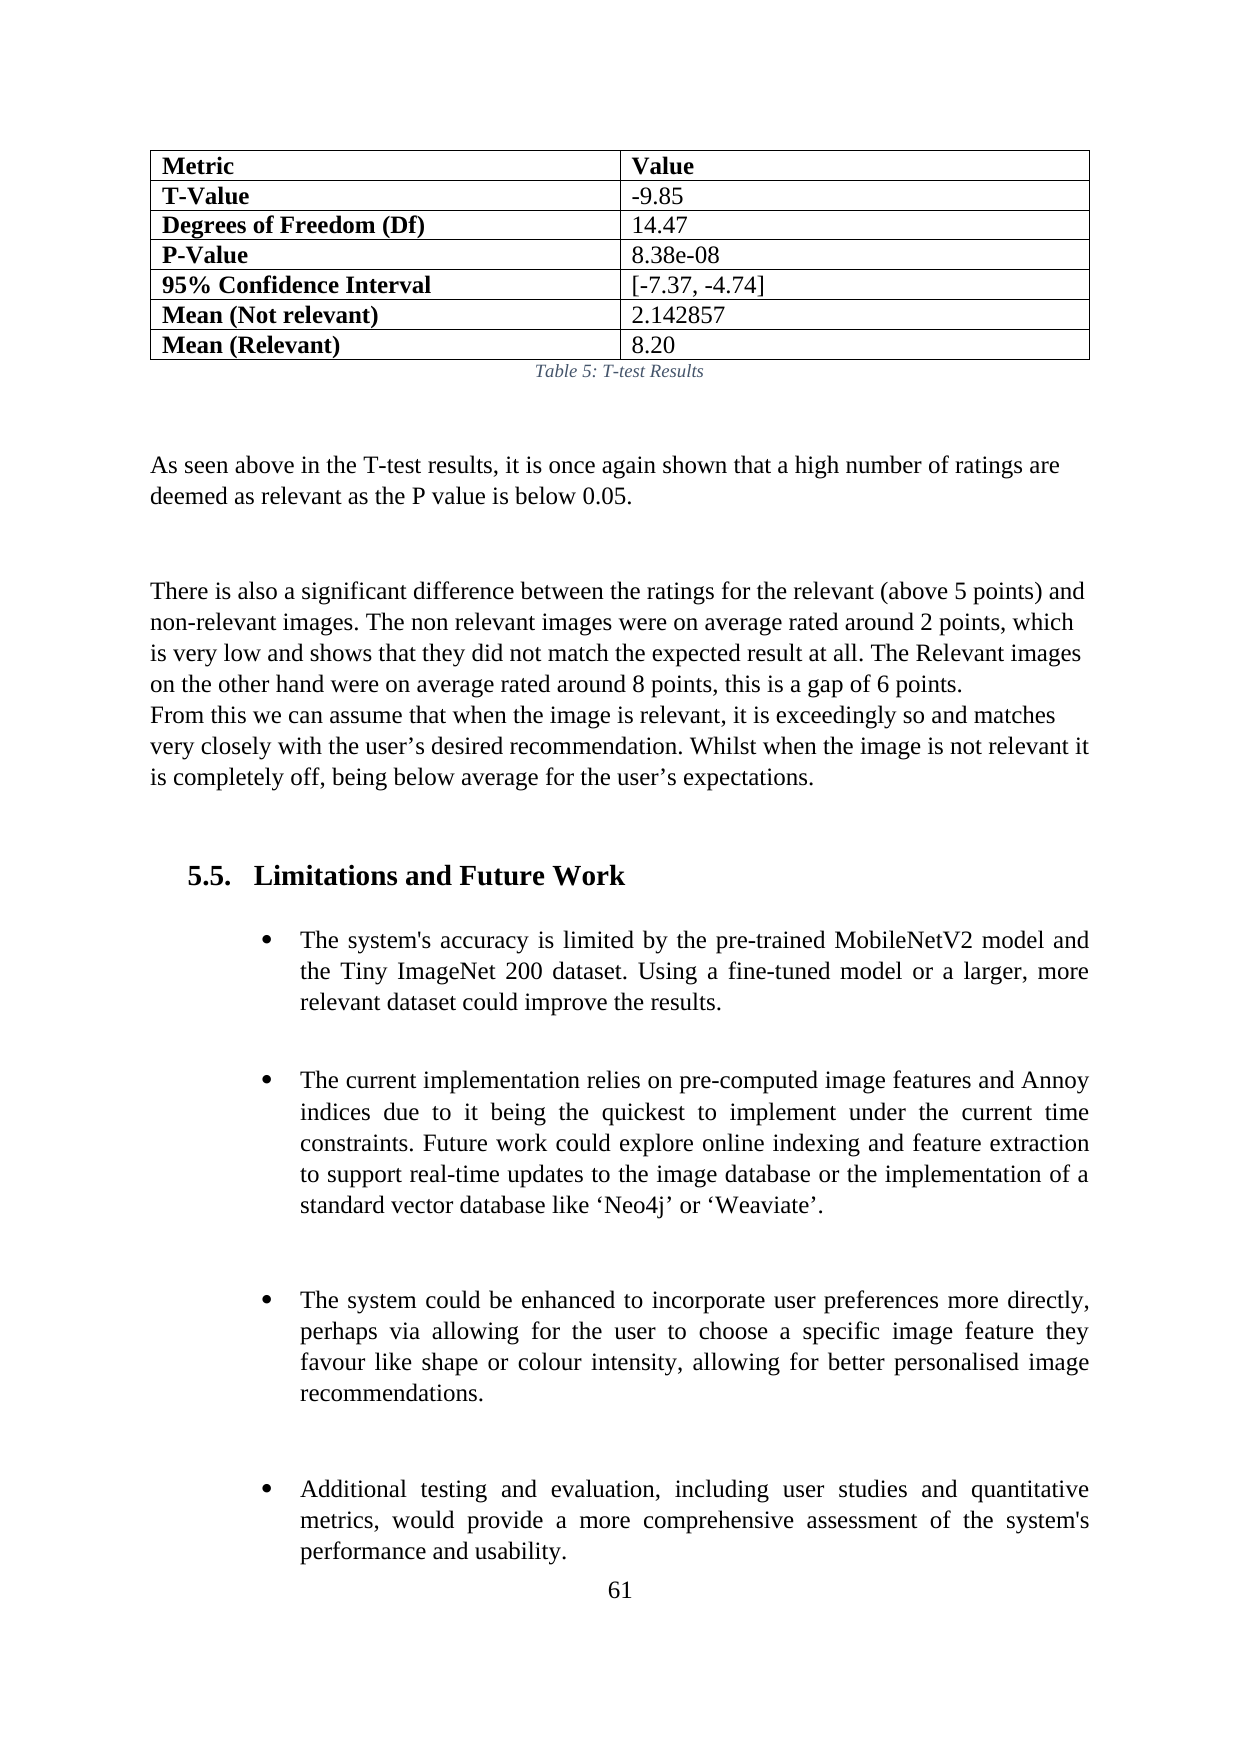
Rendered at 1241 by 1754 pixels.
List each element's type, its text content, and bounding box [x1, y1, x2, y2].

list Additional testing and evaluation, including user studies and quantitative metrics, would provide a more comprehensive assessment of the system's performance and usability. [262, 1474, 1090, 1564]
list The current implementation relies on pre-computed image features and Annoy indices due to it being the quickest to implement under the current time constraints. Future work could explore online indexing and feature extraction to support real-time updates to the image database or the implementation of a standard vector database like ‘Neo4j’ or ‘Weaviate’. [262, 1066, 1090, 1218]
list The system's accuracy is limited by the pre-trained MobileNetV2 model and the Tiny ImageNet 200 dataset. Using a fine-tuned model or a larger, more relevant dataset could improve the results. [262, 925, 1090, 1016]
table_cell 95% Confidence Interval [151, 270, 620, 299]
table_cell 8.38e-08 [621, 240, 1089, 269]
table_cell 2.142857 [621, 300, 1089, 329]
table_cell T-Value [151, 181, 620, 209]
table_cell Mean (Relevant) [151, 330, 620, 358]
list The system could be enhanced to incorporate user preferences more directly, perhaps via allowing for the user to choose a specific image feature they favour like shape or colour intensity, allowing for better personalised image recommendations. [262, 1285, 1090, 1407]
table_cell -9.85 [621, 181, 1089, 209]
table_header Metric [151, 151, 620, 180]
table_cell Mean (Not relevant) [151, 300, 620, 329]
table_cell P-Value [151, 240, 620, 269]
text There is also a significant difference between the ratings for the relevant (above 5 points) and non-relevant images. The non relevant images were on average rated around 2 points, which is very low and shows that they did not match the expected result at all. The Relevant images on the other hand were on average rated around 8 points, this is a gap of 6 points. From this we can assume that when the image is relevant, it is exceedingly so and matches very closely with the user’s desired recommendation. Whilst when the image is not relevant it is completely off, being below average for the user’s expectations. [150, 576, 1090, 791]
text Table 5: T-test Results [150, 360, 1090, 381]
table_cell 8.20 [621, 330, 1089, 358]
table_cell 14.47 [621, 211, 1089, 239]
table_cell Degrees of Freedom (Df) [151, 211, 620, 239]
table_header Value [621, 151, 1089, 180]
text As seen above in the T-test results, it is once again shown that a high number of ratings are deemed as relevant as the P value is below 0.05. [150, 450, 1090, 509]
table_cell [-7.37, -4.74] [621, 270, 1089, 299]
subtitle Limitations and Future Work [187, 858, 1090, 891]
